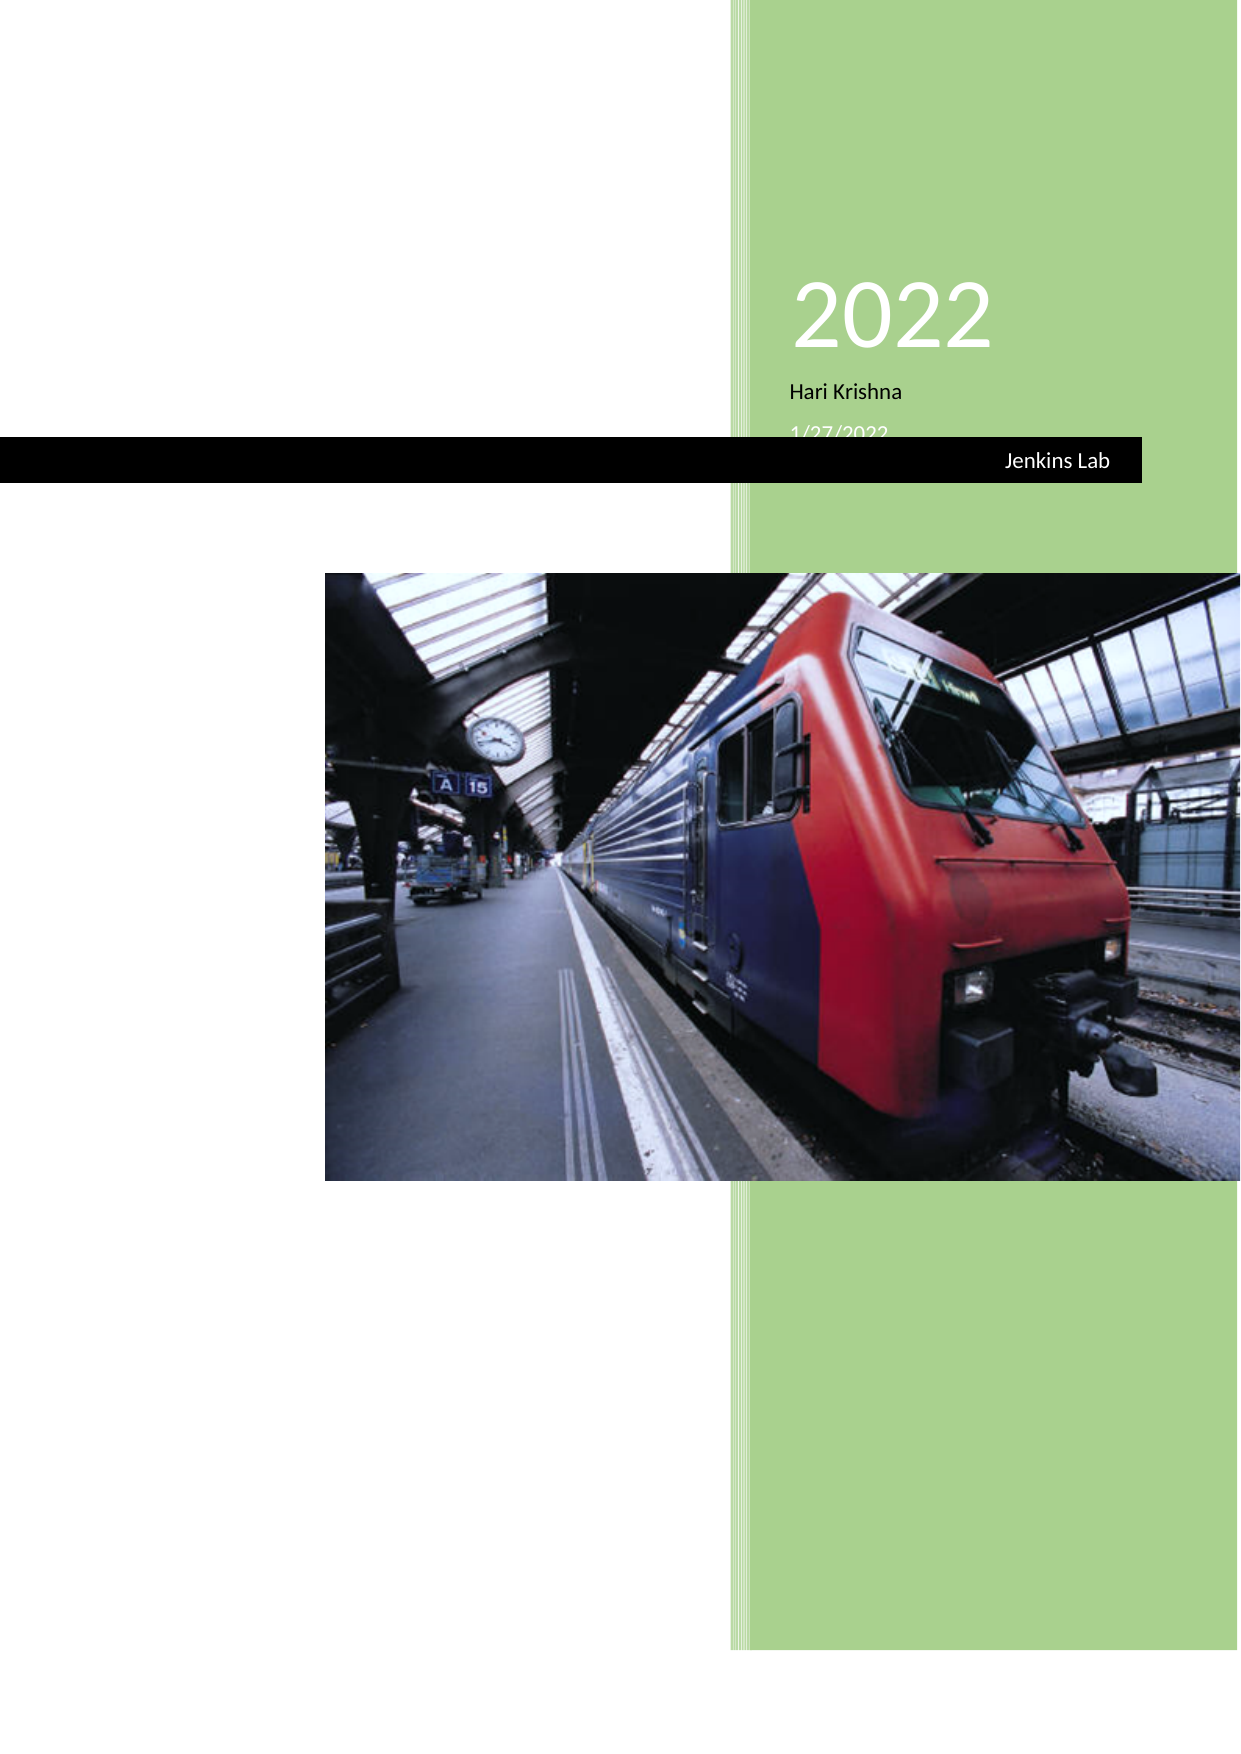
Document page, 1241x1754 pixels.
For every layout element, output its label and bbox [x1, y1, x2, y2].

picture [325, 573, 1241, 1181]
